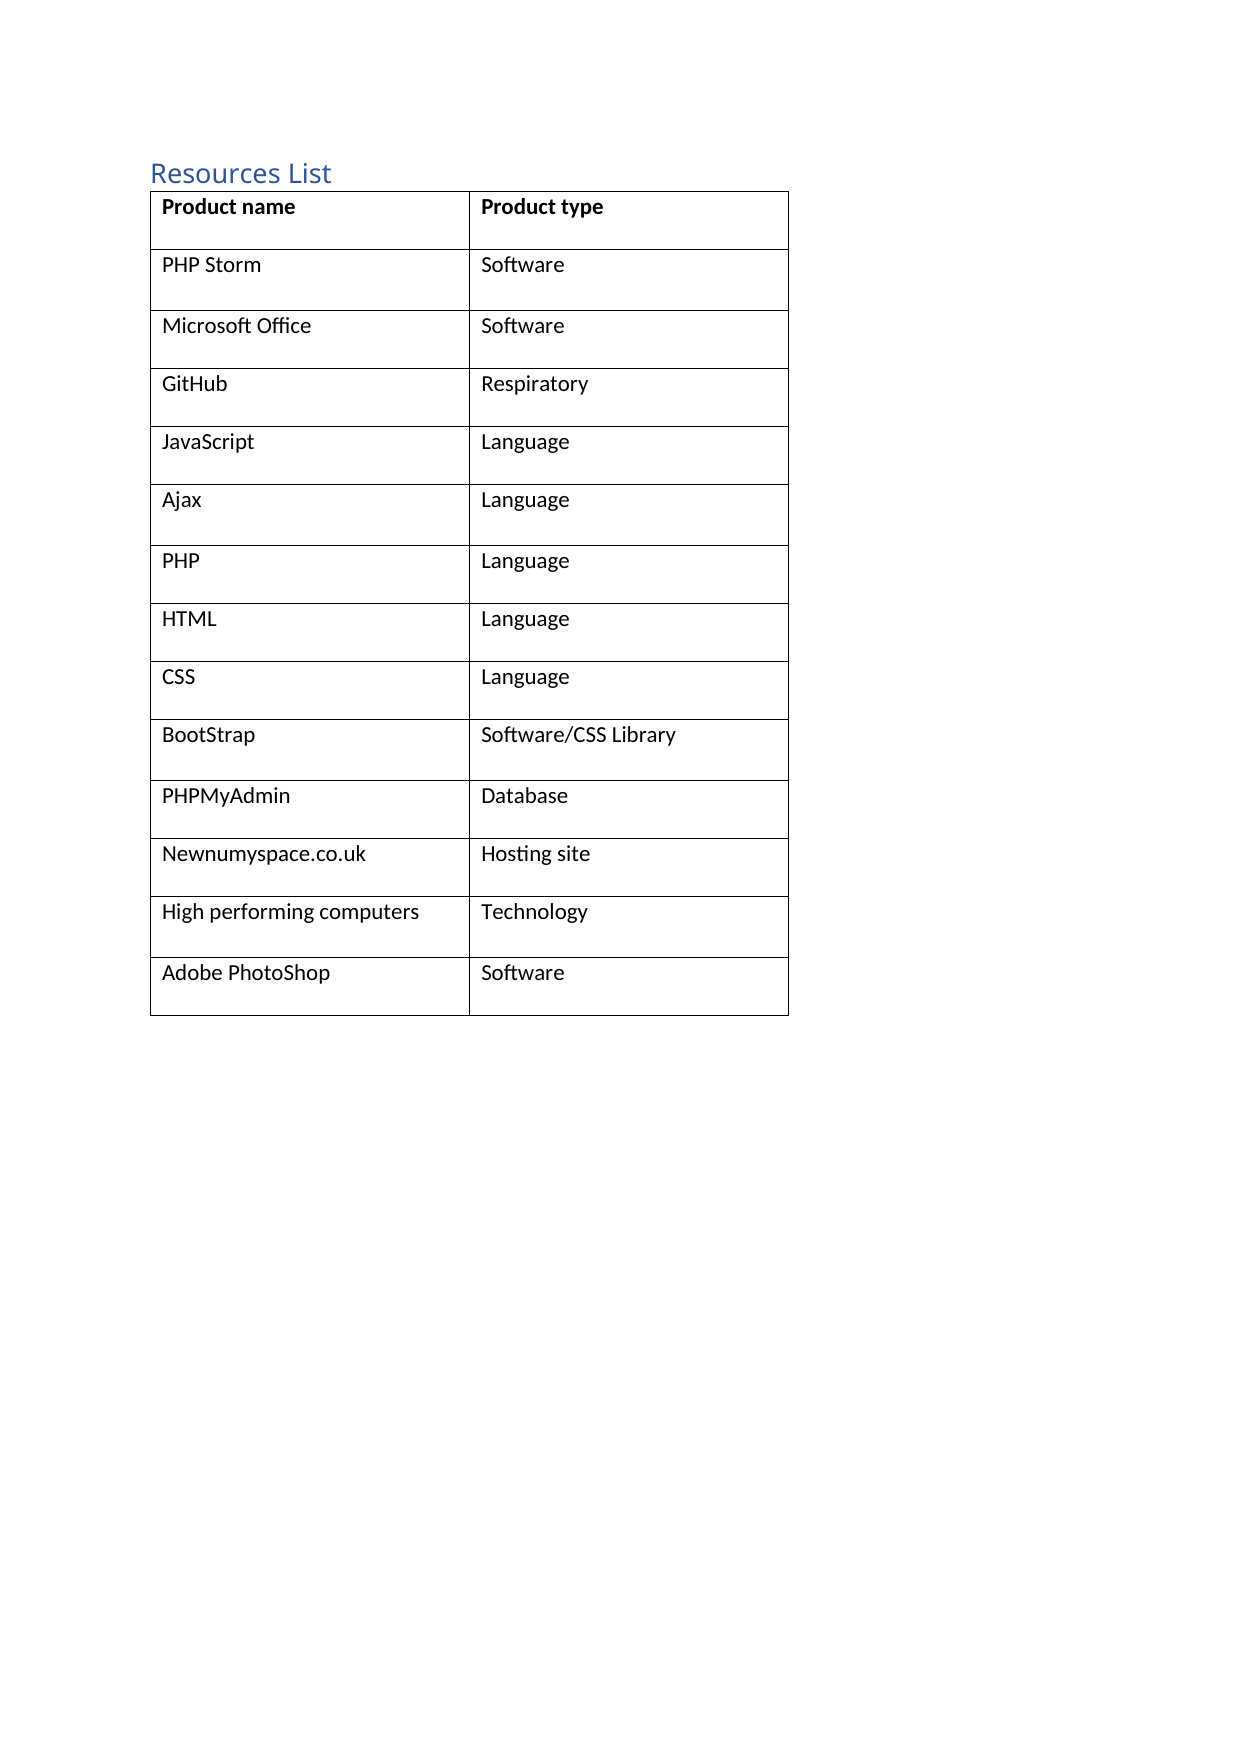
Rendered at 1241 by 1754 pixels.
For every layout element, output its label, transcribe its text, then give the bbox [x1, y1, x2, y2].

table_cell High performing computers [151, 897, 469, 957]
table_header Product name [151, 192, 469, 249]
table_cell BootStrap [151, 720, 469, 780]
table_cell Software/CSS Library [470, 720, 788, 780]
table_cell Respiratory [470, 369, 788, 426]
table_cell Language [470, 546, 788, 603]
subtitle Resources List [150, 154, 1090, 191]
table_cell Adobe PhotoShop [151, 958, 469, 1014]
table_cell Language [470, 662, 788, 719]
table_cell PHPMyAdmin [151, 781, 469, 838]
table_cell CSS [151, 662, 469, 719]
table_cell GitHub [151, 369, 469, 426]
table_cell Microsoft Office [151, 311, 469, 368]
table_cell Newnumyspace.co.uk [151, 839, 469, 896]
table_cell Software [470, 958, 788, 1014]
table_cell Language [470, 604, 788, 661]
table_cell PHP Storm [151, 250, 469, 310]
table_cell JavaScript [151, 427, 469, 484]
table_cell Hosting site [470, 839, 788, 896]
table_cell Ajax [151, 485, 469, 545]
table_cell Technology [470, 897, 788, 957]
table_cell Software [470, 311, 788, 368]
table_cell HTML [151, 604, 469, 661]
table_header Product type [470, 192, 788, 249]
table_cell Software [470, 250, 788, 310]
table_cell PHP [151, 546, 469, 603]
table_cell Language [470, 485, 788, 545]
table_cell Database [470, 781, 788, 838]
table_cell Language [470, 427, 788, 484]
